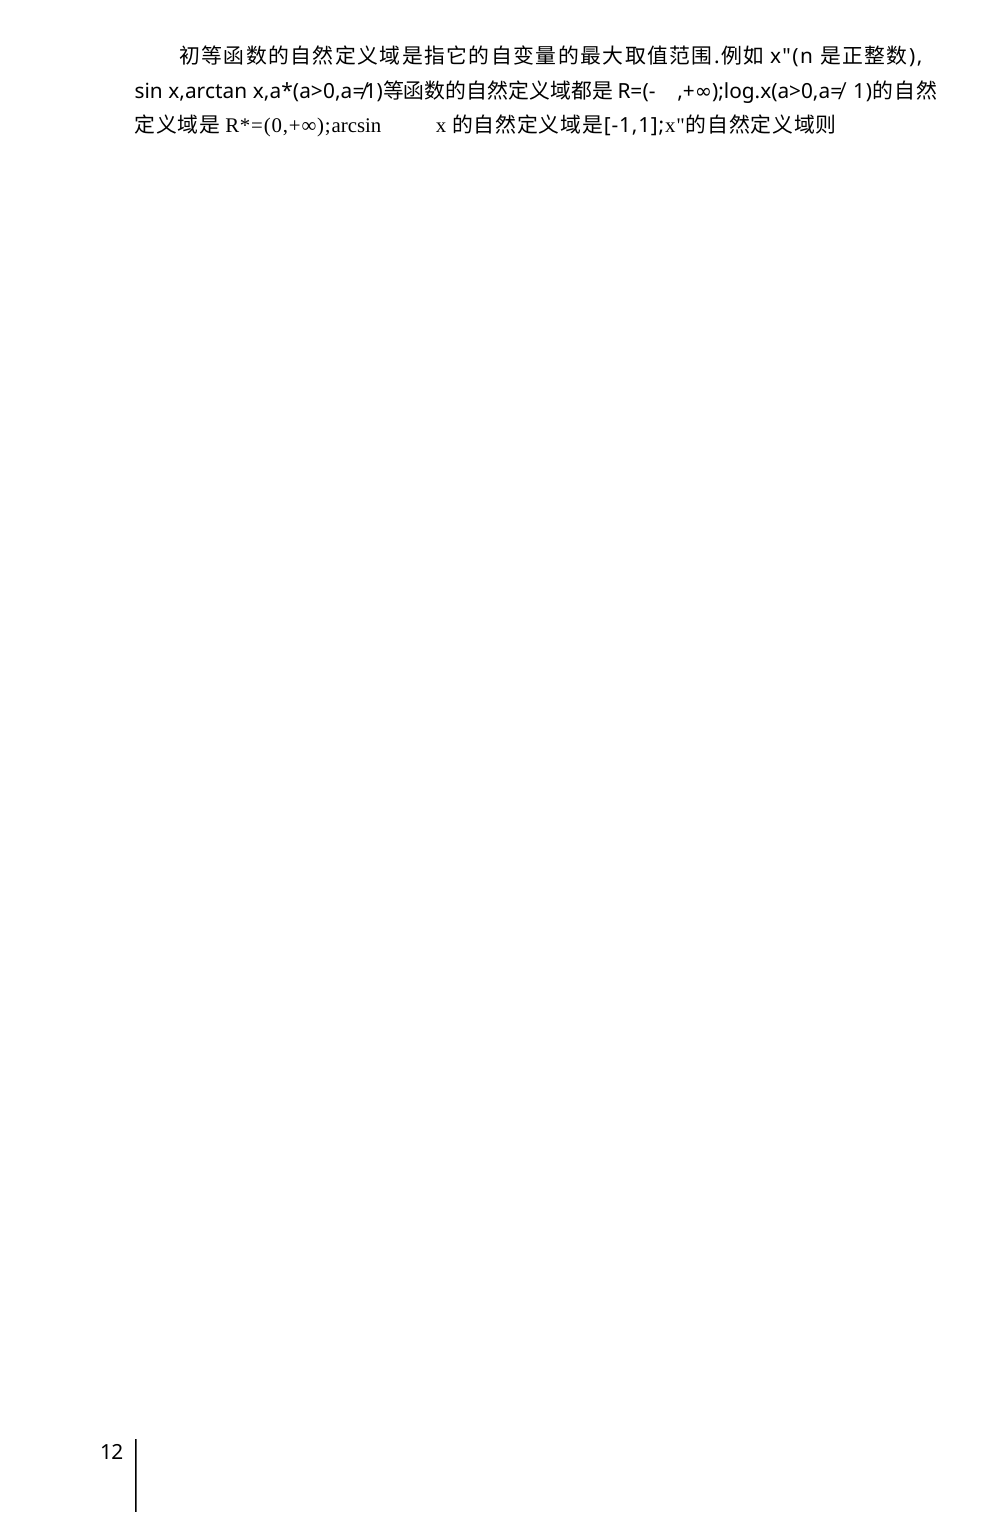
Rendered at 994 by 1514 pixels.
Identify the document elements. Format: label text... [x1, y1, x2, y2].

text 初等函数的自然定义域是指它的自变量的最大取值范围.例如x"(n 是正整数), sin x,arctan x,a*(a>0,a≠1)等函数的自然定义域都是R=(- ,+∞);log.x(a>0,a≠ 1)的自然定义域是R*=(0,+∞);arcsin x 的自然定义域是[-1,1];x"的自然定义域则 [134, 41, 941, 138]
